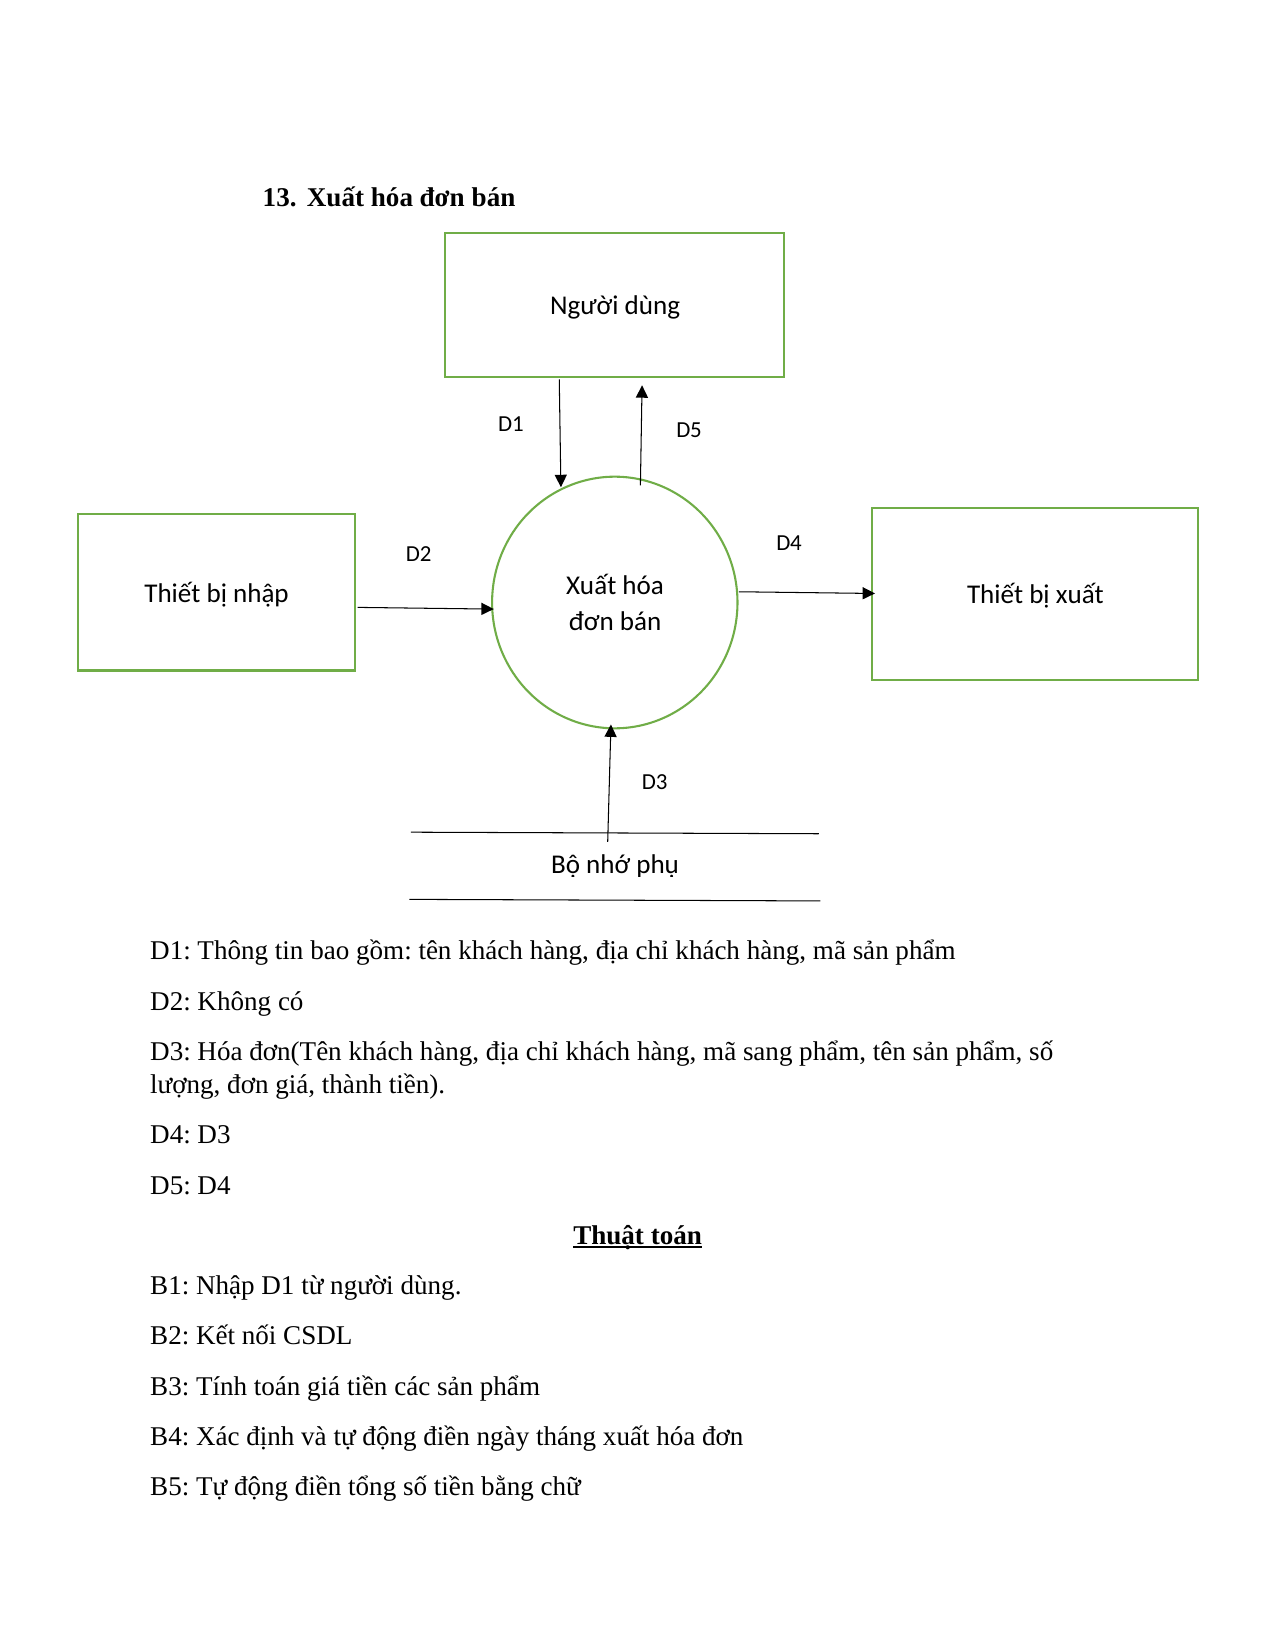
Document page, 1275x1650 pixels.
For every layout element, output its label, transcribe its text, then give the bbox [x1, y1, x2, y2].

text D1: Thông tin bao gồm: tên khách hàng, địa chỉ khách hàng, mã sản phẩm [150, 934, 1125, 966]
text Thuật toán [150, 1219, 1125, 1250]
text D5: D4 [150, 1169, 1125, 1200]
text B5: Tự động điền tổng số tiền bằng chữ [150, 1470, 1125, 1501]
text D3: Hóa đơn(Tên khách hàng, địa chỉ khách hàng, mã sang phẩm, tên sản phẩm, số lượng, đơn giá, thành tiền). [150, 1035, 1125, 1099]
text D4: D3 [150, 1118, 1125, 1150]
text B3: Tính toán giá tiền các sản phẩm [150, 1369, 1125, 1401]
text B1: Nhập D1 từ người dùng. [150, 1269, 1125, 1300]
list Xuất hóa đơn bán [262, 181, 1125, 212]
text B2: Kết nối CSDL [150, 1319, 1125, 1351]
text B4: Xác định và tự động điền ngày tháng xuất hóa đơn [150, 1420, 1125, 1451]
text D2: Không có [150, 984, 1125, 1016]
